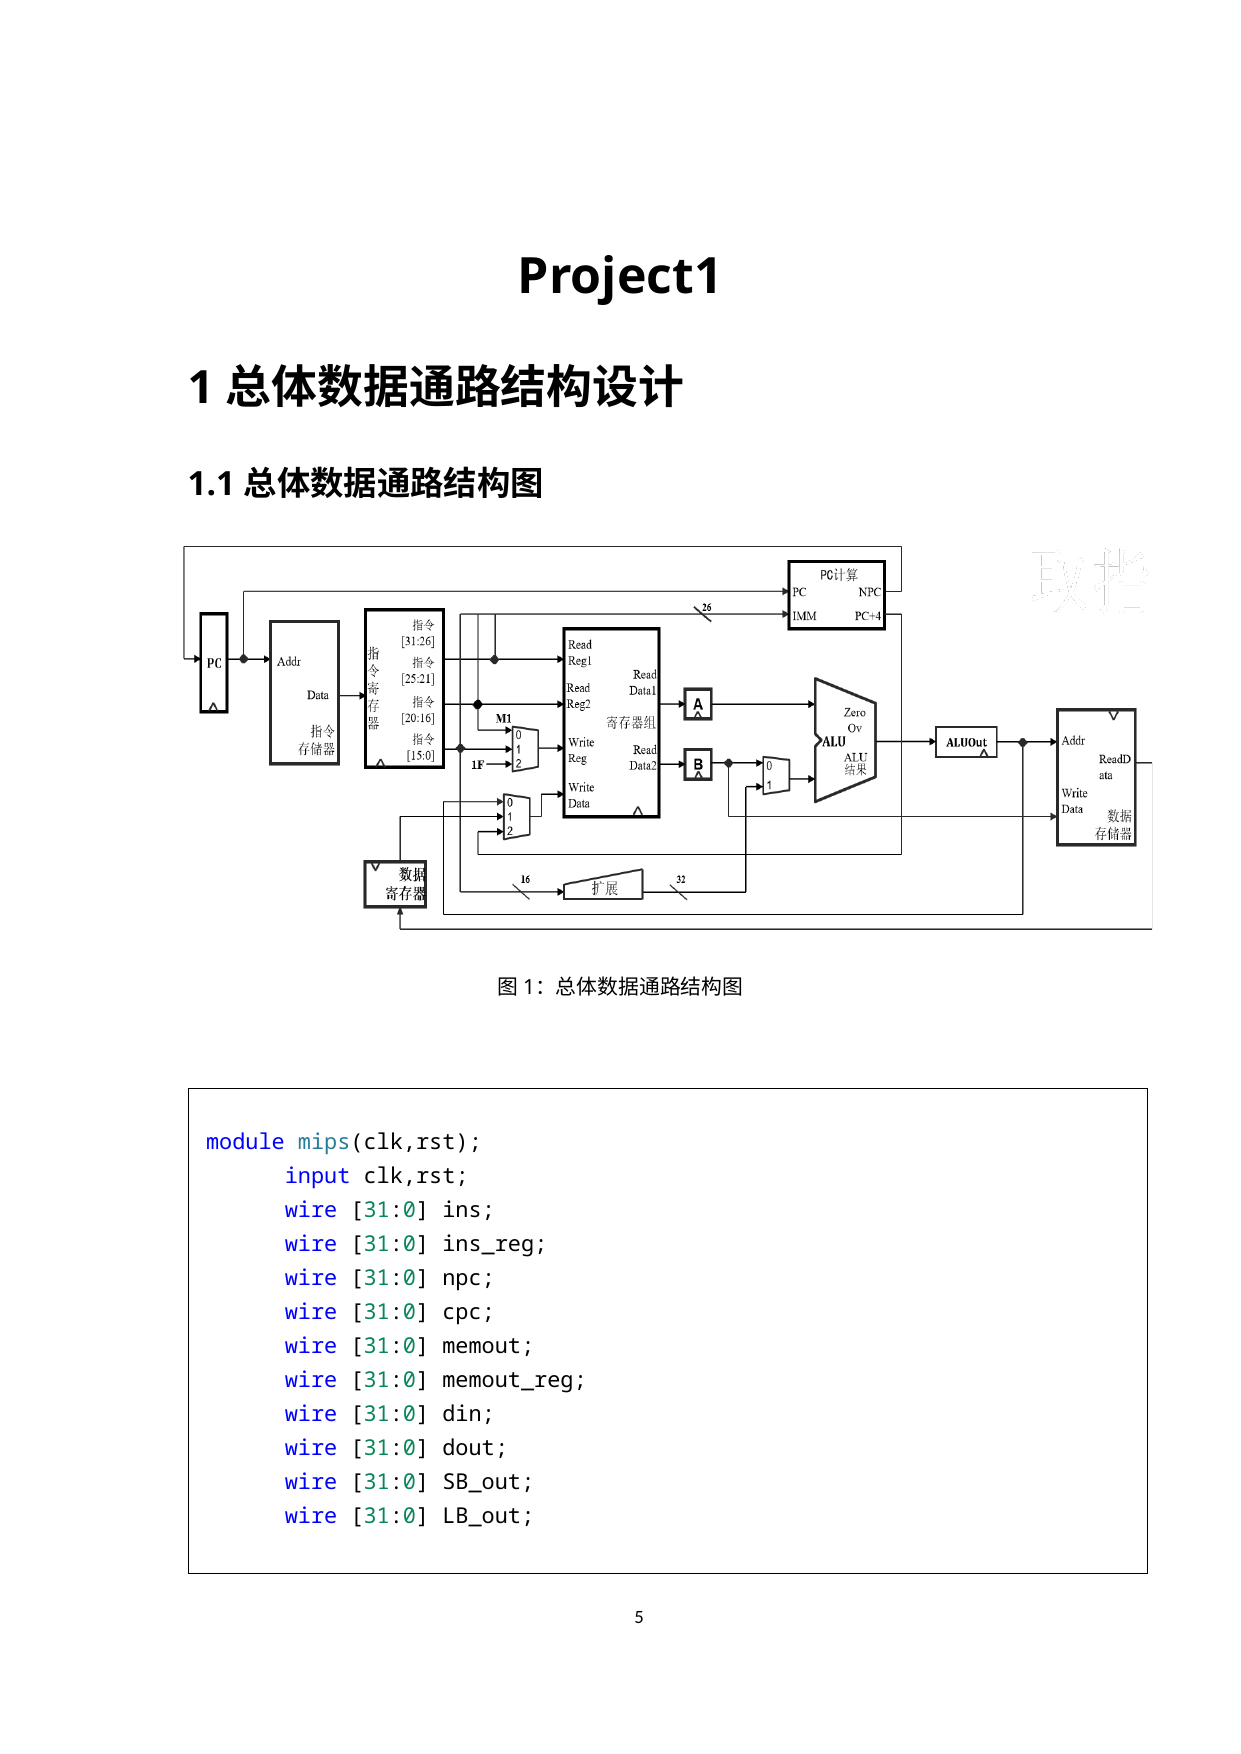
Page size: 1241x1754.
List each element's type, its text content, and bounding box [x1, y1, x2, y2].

picture [183, 527, 1153, 948]
subtitle Project1 [187, 223, 1053, 325]
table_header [189, 1089, 1147, 1573]
subtitle 1.1 总体数据通路结构图 [187, 447, 1053, 515]
text 图 1：总体数据通路结构图 [187, 969, 1053, 1003]
subtitle 1 总体数据通路结构设计 [187, 350, 1053, 418]
